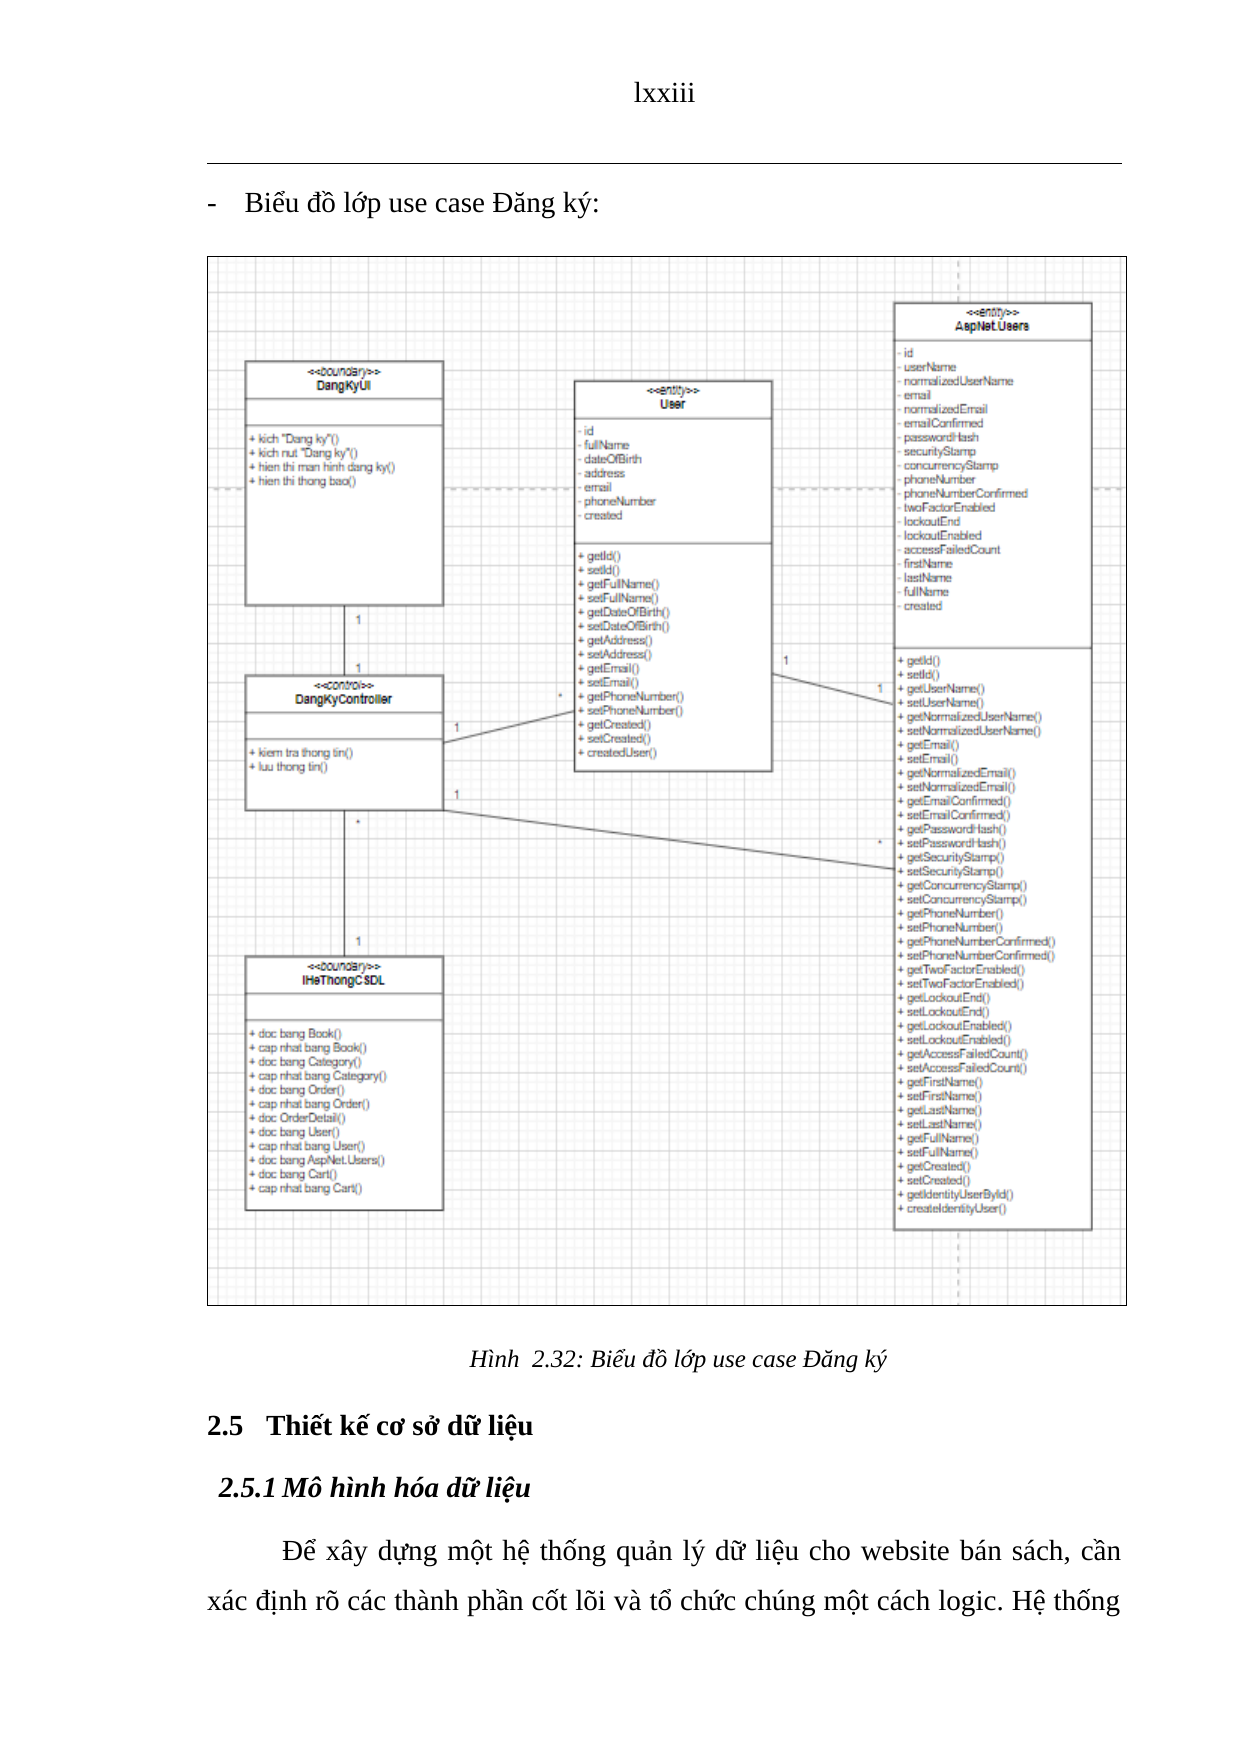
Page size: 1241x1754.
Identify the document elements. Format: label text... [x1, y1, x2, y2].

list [207, 1533, 1122, 1617]
subtitle Mô hình hóa dữ liệu [218, 1470, 1122, 1504]
picture [208, 257, 1126, 1305]
subtitle Thiết kế cơ sở dữ liệu [207, 1408, 1122, 1441]
list Biểu đồ lớp use case Đăng ký: [207, 185, 1122, 218]
